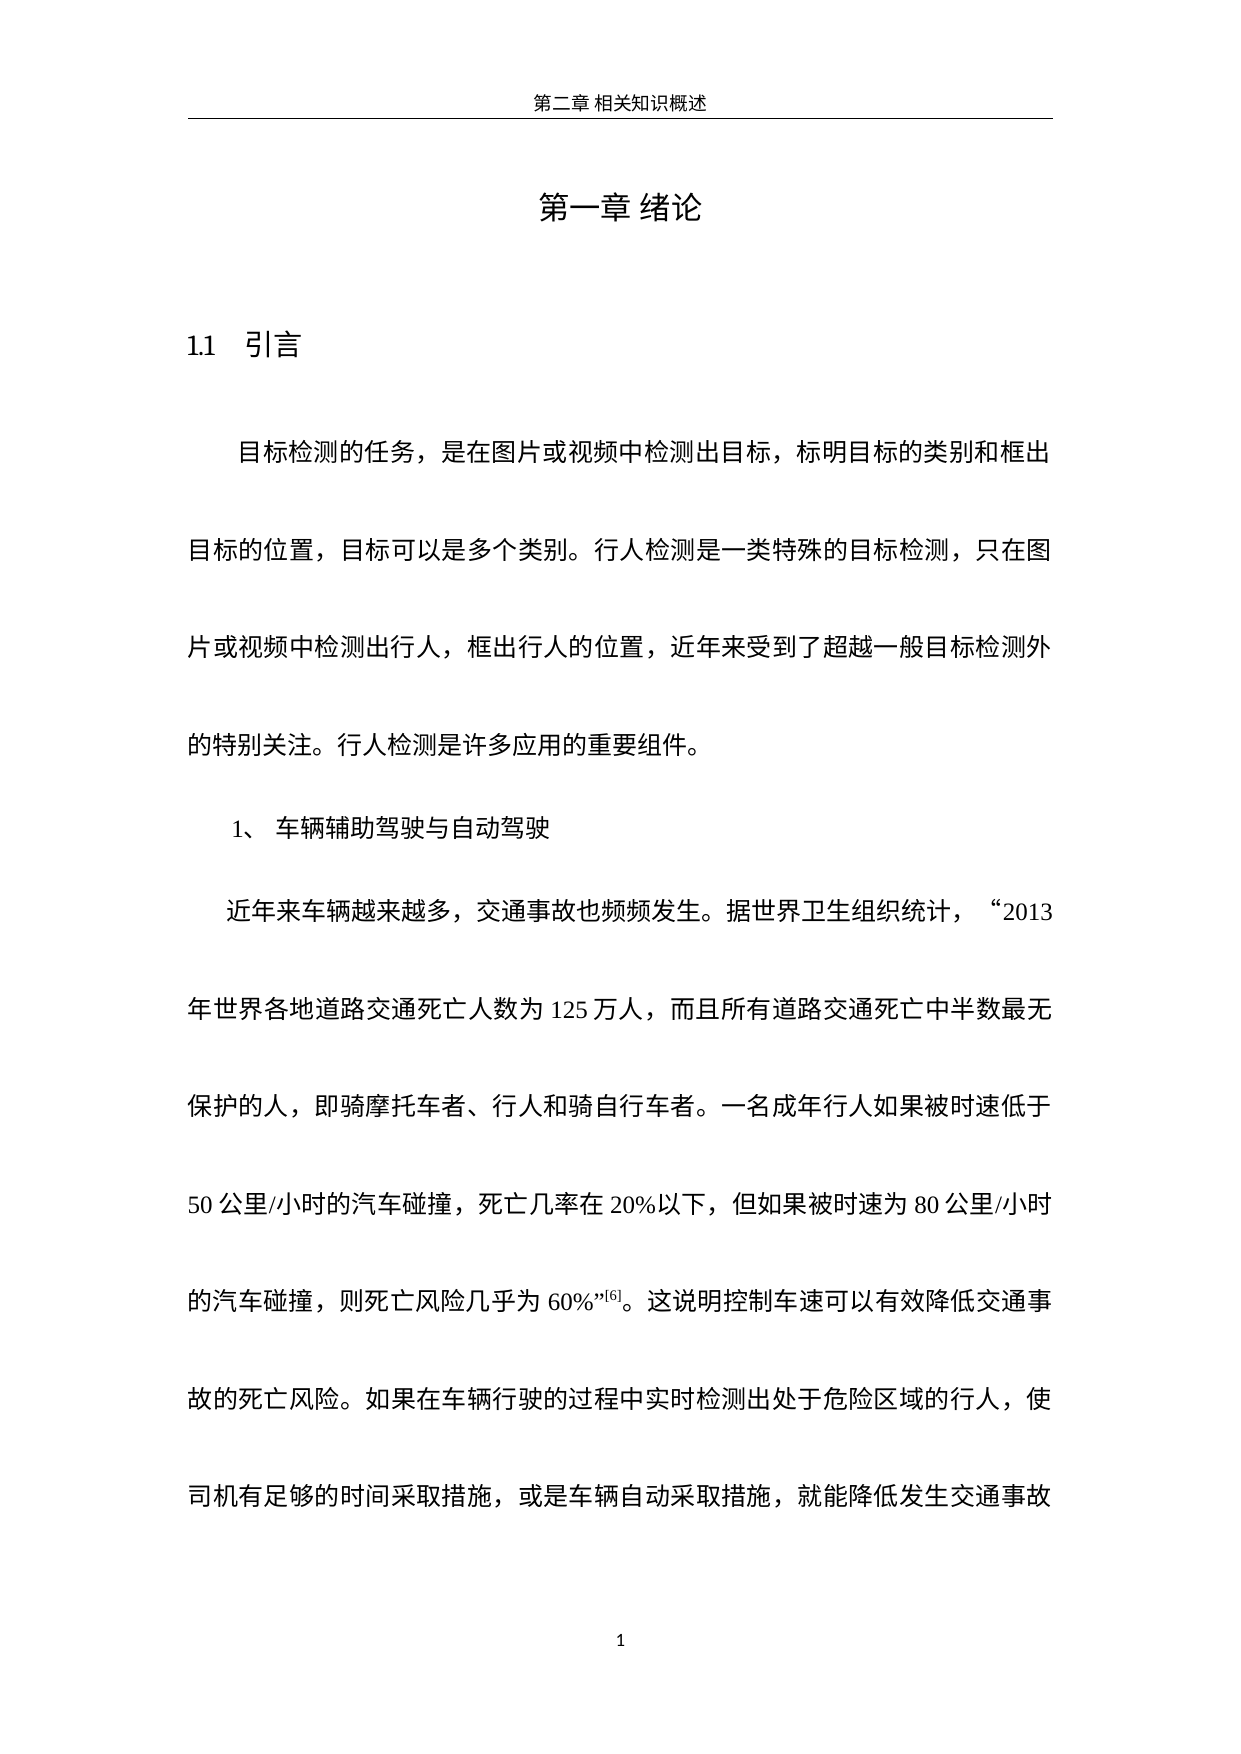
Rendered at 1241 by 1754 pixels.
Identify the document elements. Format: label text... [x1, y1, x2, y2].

text 目标检测的任务，是在图片或视频中检测出目标，标明目标的类别和框出目标的位置，目标可以是多个类别。行人检测是一类特殊的目标检测，只在图片或视频中检测出行人，框出行人的位置，近年来受到了超越一般目标检测外的特别关注。行人检测是许多应用的重要组件。 [187, 418, 1053, 776]
list 引言 [187, 312, 1053, 377]
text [187, 877, 1053, 1527]
list 车辆辅助驾驶与自动驾驶 [231, 794, 1053, 859]
subtitle 第一章 绪论 [187, 174, 1053, 239]
